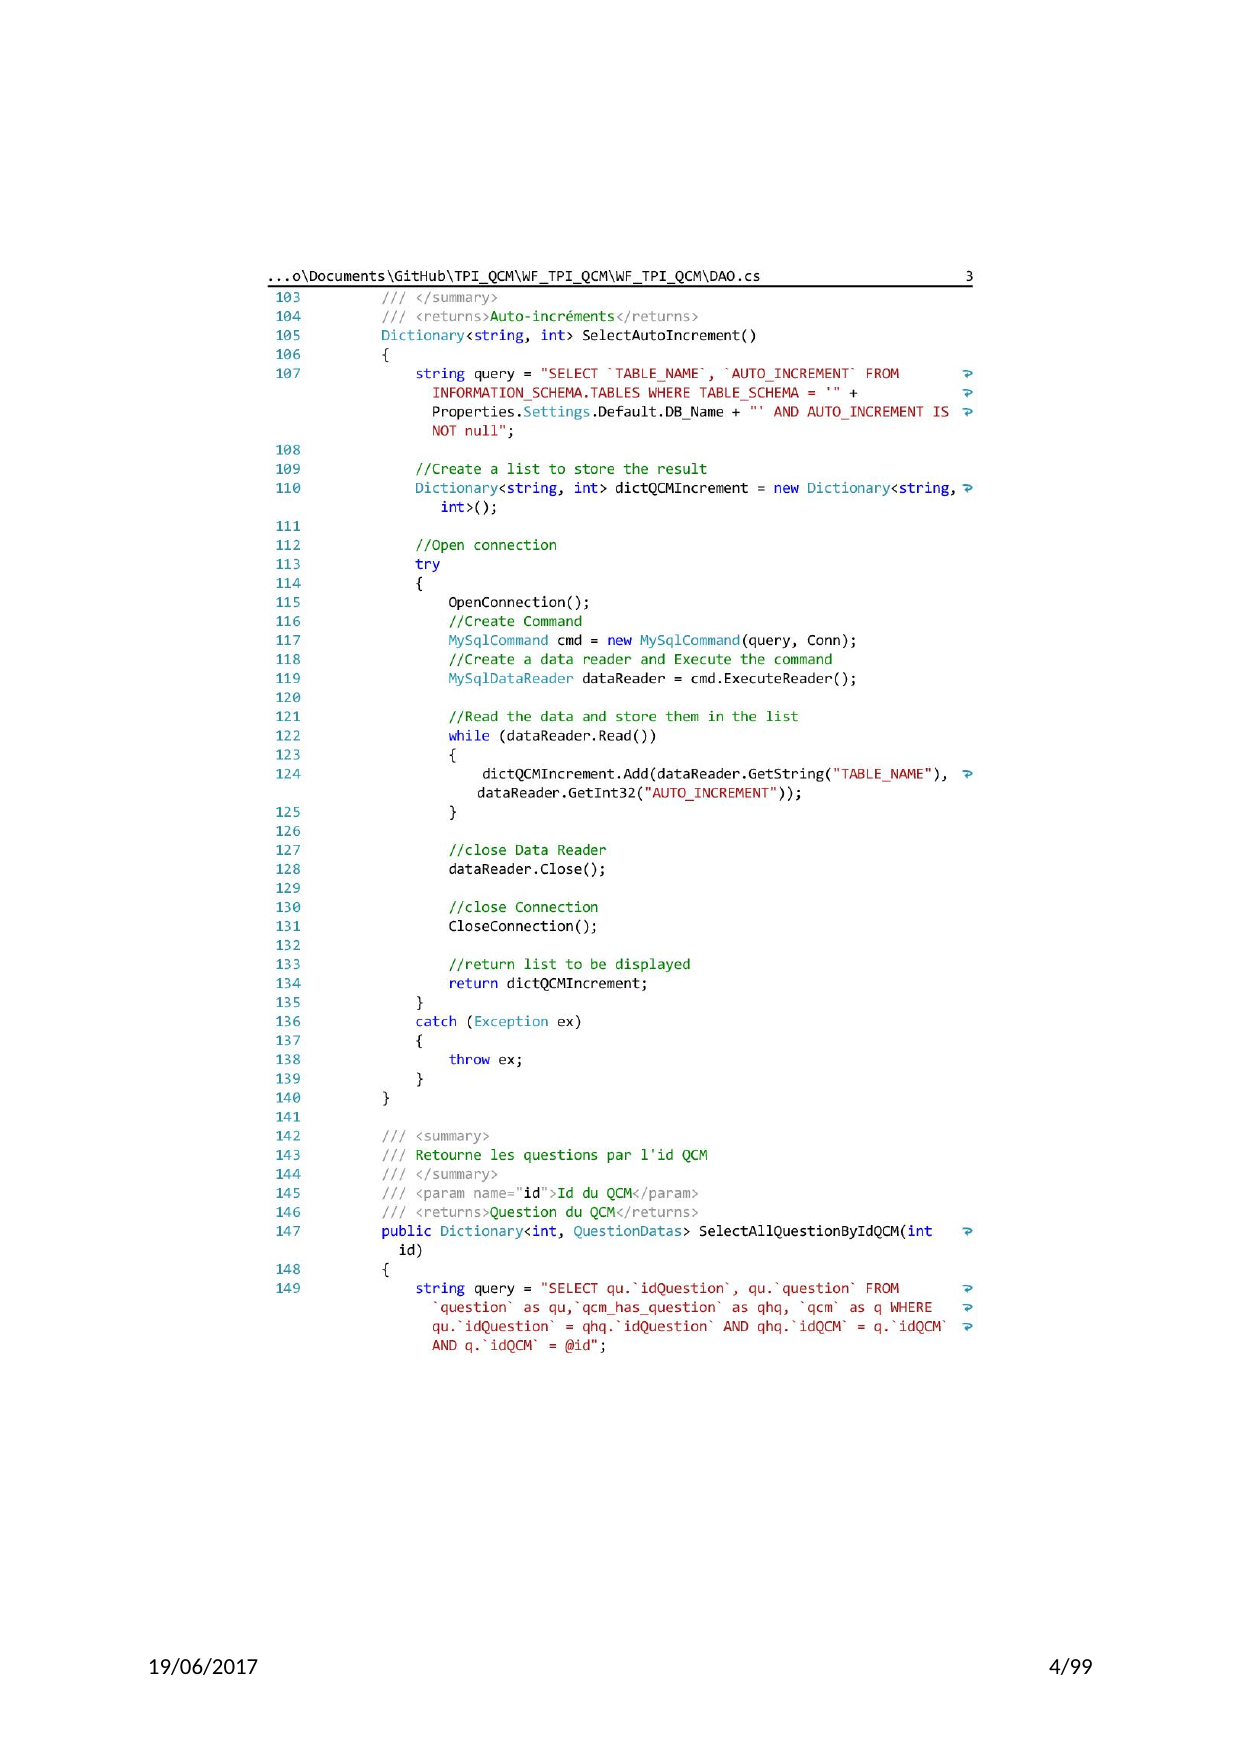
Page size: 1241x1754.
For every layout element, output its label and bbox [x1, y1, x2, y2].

picture [147, 147, 1093, 1484]
